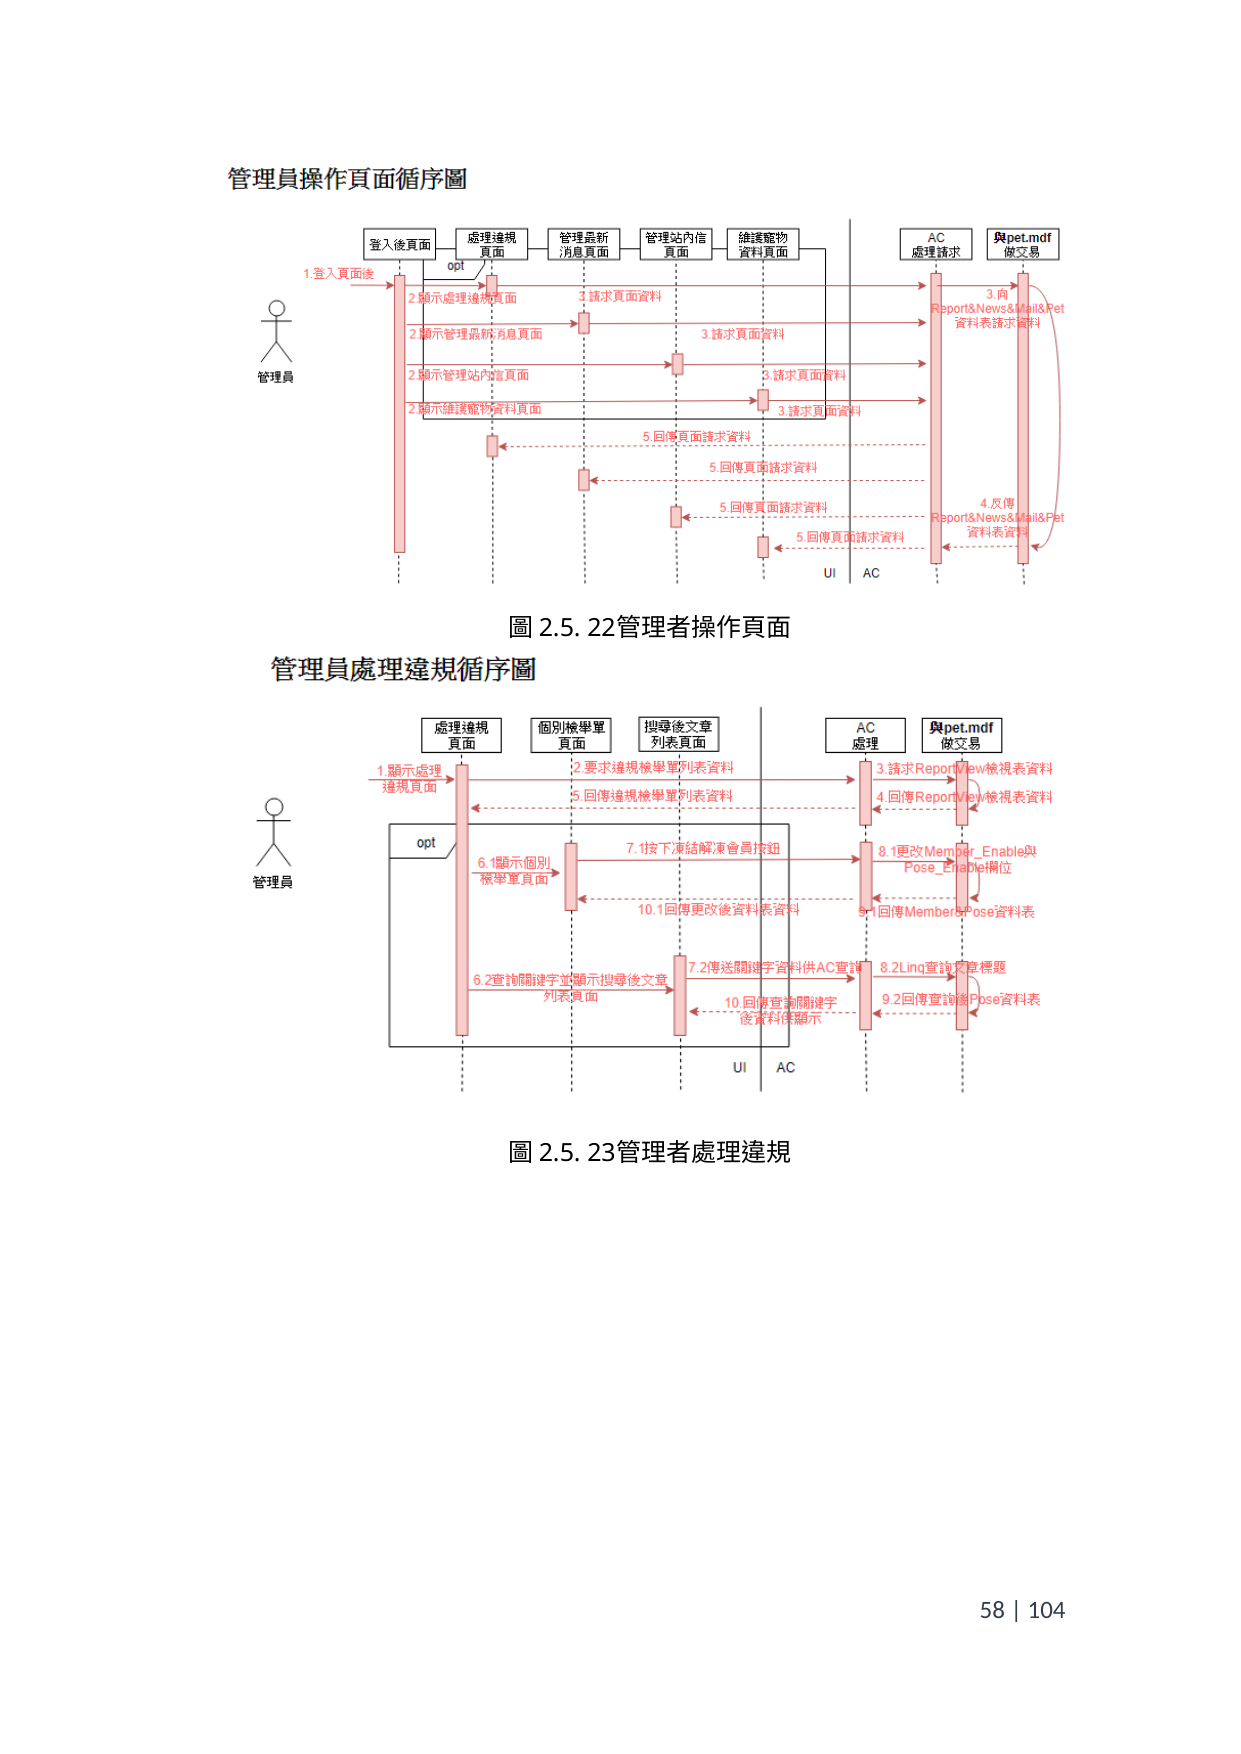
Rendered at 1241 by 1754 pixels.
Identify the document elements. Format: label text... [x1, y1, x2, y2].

text 圖2.5. 23管理者處理違規 [207, 1132, 1092, 1169]
text 圖2.5. 22管理者操作頁面 [207, 607, 1092, 644]
picture [217, 644, 1083, 1127]
picture [217, 157, 1083, 598]
